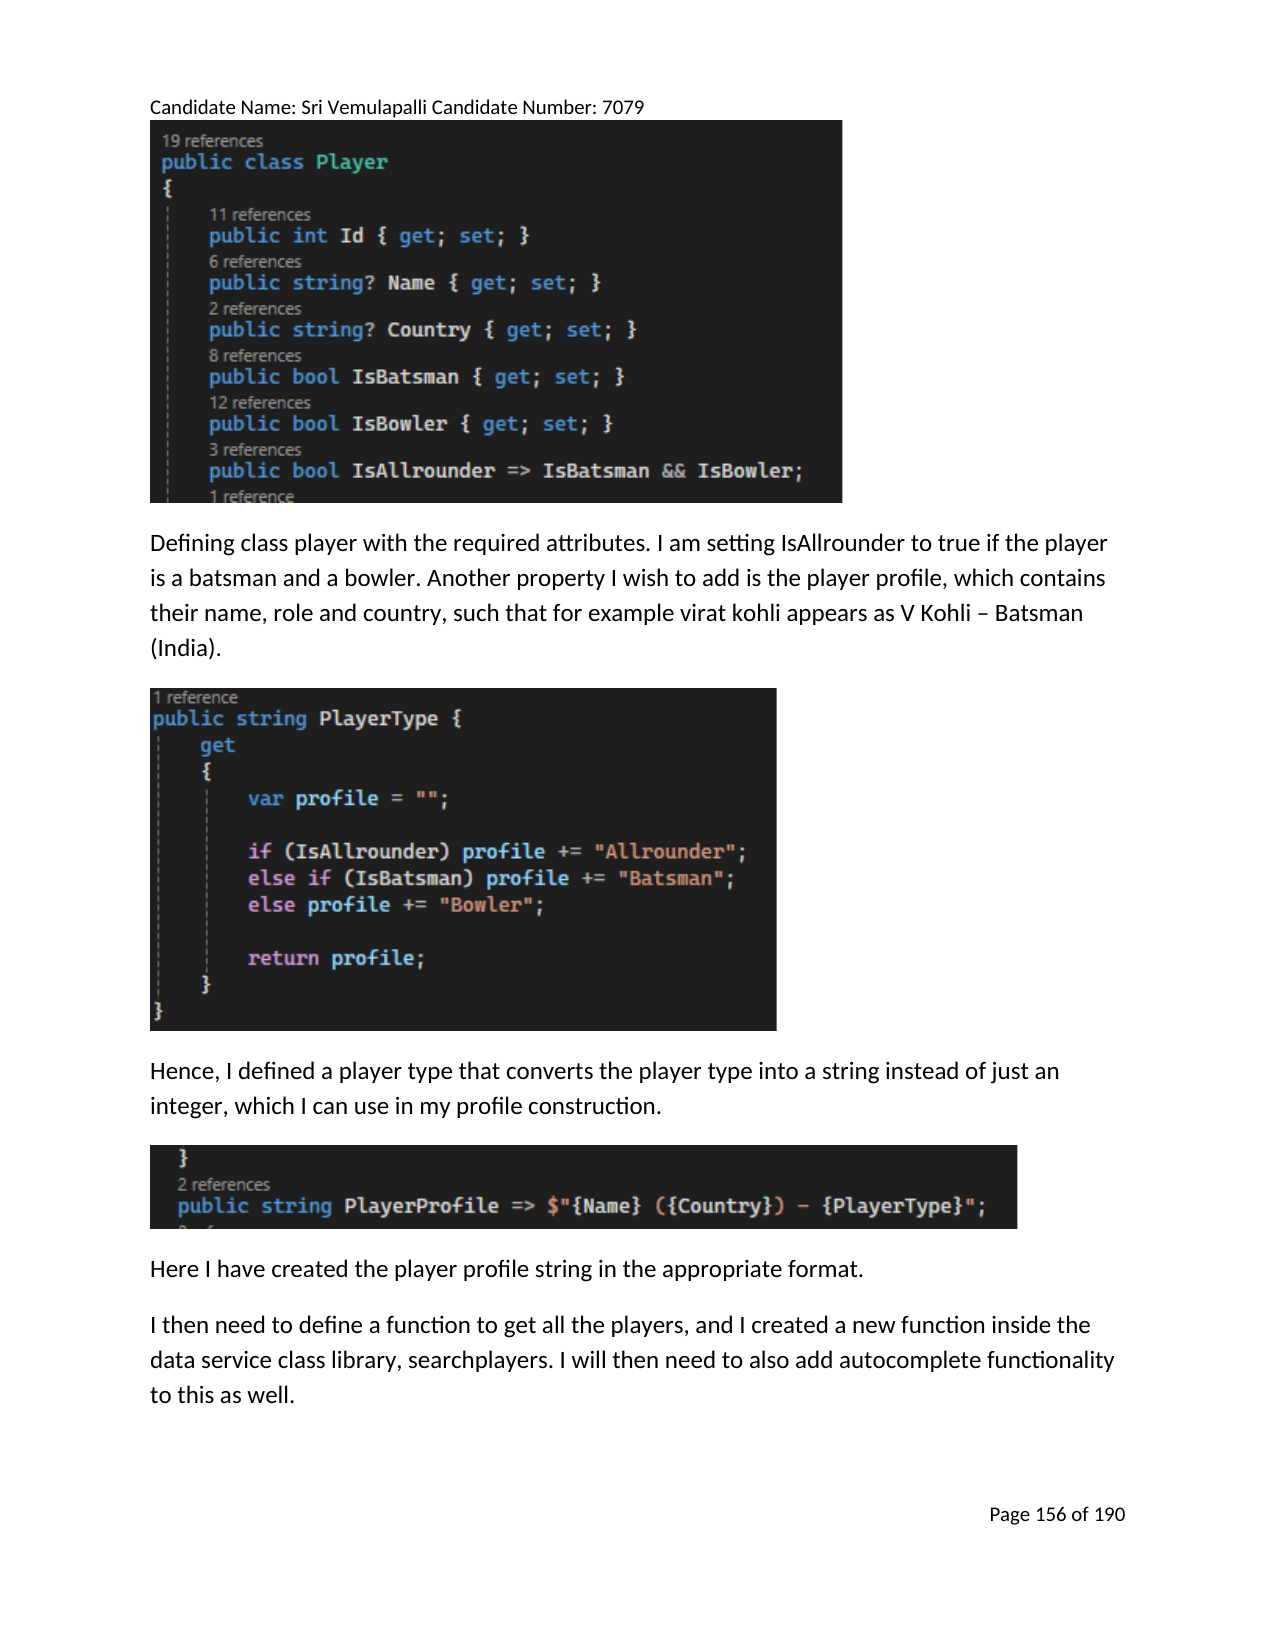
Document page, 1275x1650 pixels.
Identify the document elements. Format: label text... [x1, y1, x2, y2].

picture [150, 1145, 1018, 1229]
text Hence, I defined a player type that converts the player type into a string instead of just an integer, which I can use in my profile construction. [150, 1055, 1125, 1121]
picture [150, 688, 777, 1031]
text I then need to define a function to get all the players, and I created a new function inside the data service class library, searchplayers. I will then need to also add autocomplete functionality to this as well. [150, 1309, 1125, 1409]
text Here I have created the player profile string in the appropriate format. [150, 1253, 1125, 1284]
text Defining class player with the required attributes. I am setting IsAllrounder to true if the player is a batsman and a bowler. Another property I wish to add is the player profile, which contains their name, role and country, such that for example virat kohli appears as V Kohli – Batsman (India). [150, 527, 1125, 663]
picture [150, 120, 843, 503]
